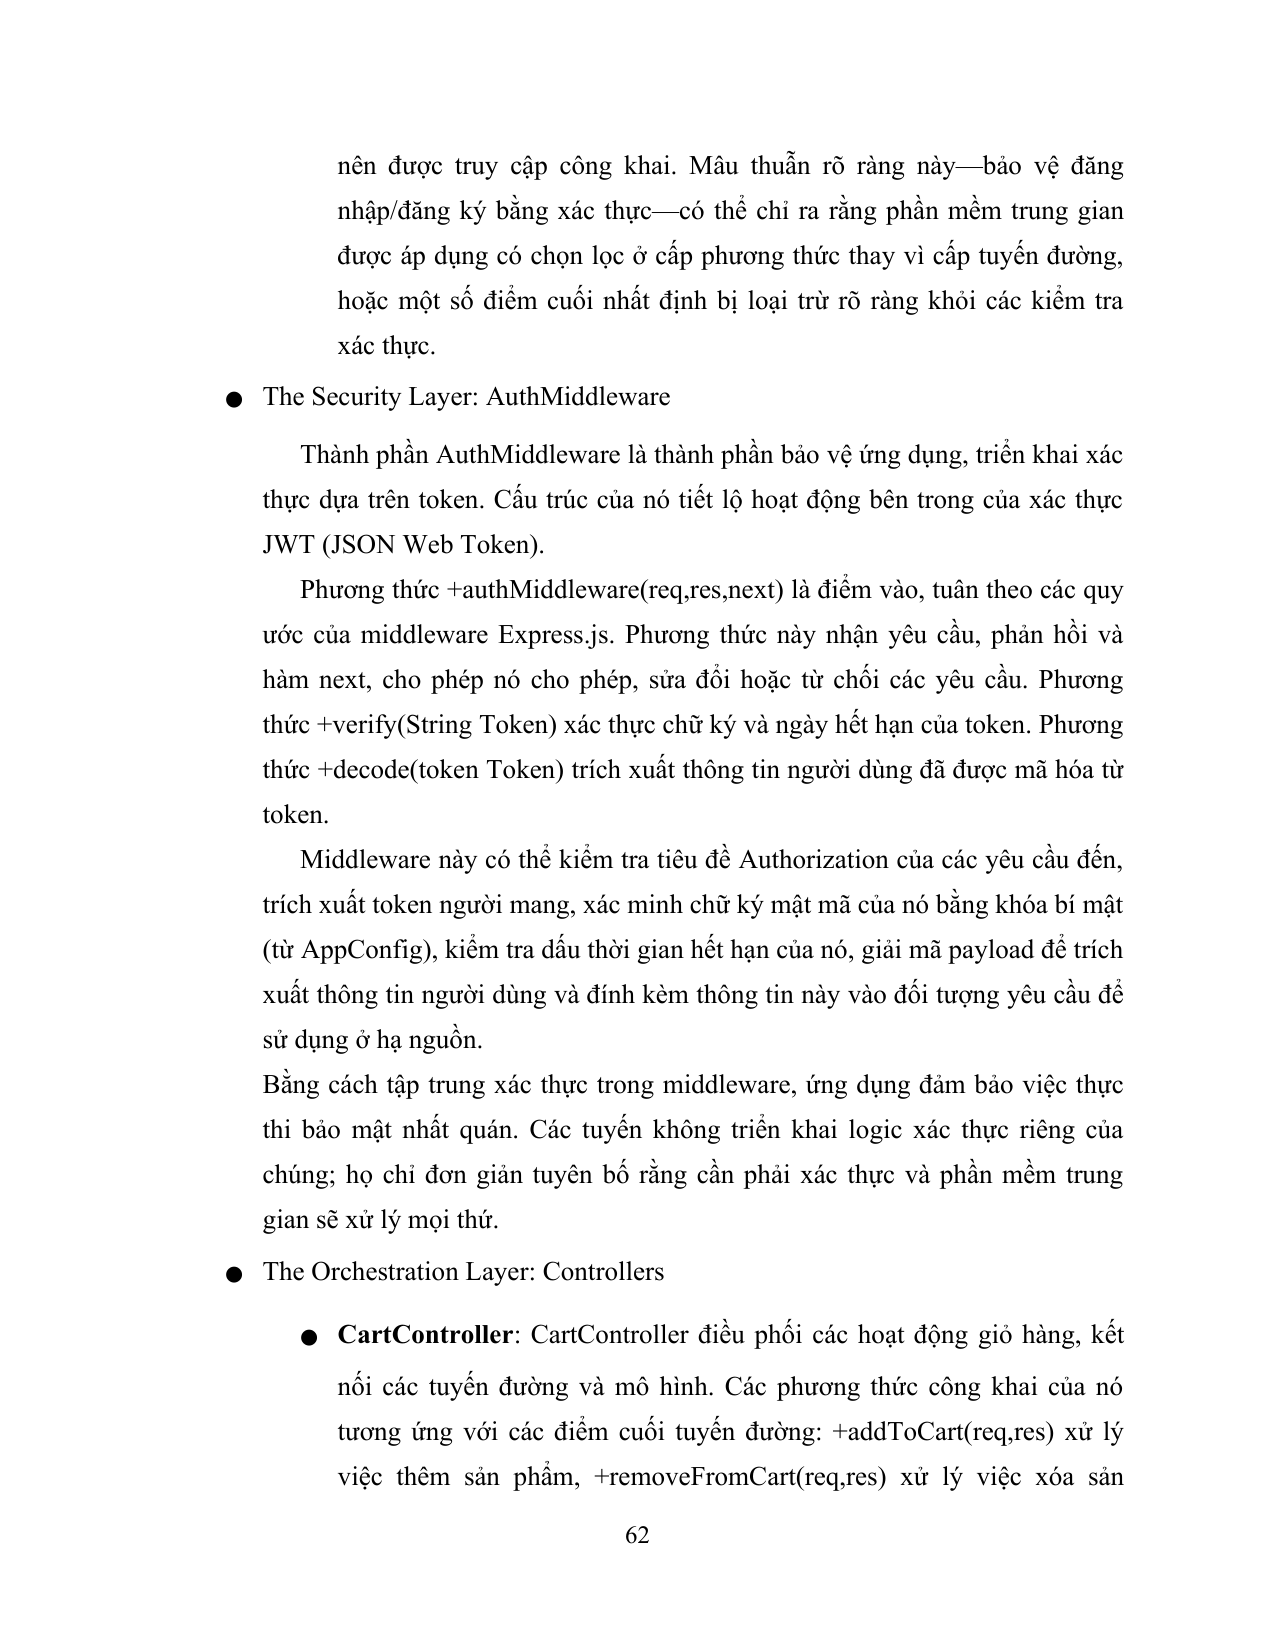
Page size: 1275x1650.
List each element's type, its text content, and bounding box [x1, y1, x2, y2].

list The Security Layer: AuthMiddleware [225, 375, 1125, 418]
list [300, 1313, 1125, 1491]
text Bằng cách tập trung xác thực trong middleware, ứng dụng đảm bảo việc thực thi bảo mật nhất quán. Các tuyến không triển khai logic xác thực riêng của chúng; họ chỉ đơn giản tuyên bố rằng cần phải xác thực và phần mềm trung gian sẽ xử lý mọi thứ. [262, 1069, 1125, 1234]
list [300, 150, 1125, 360]
list The Orchestration Layer: Controllers [225, 1249, 1125, 1292]
text Thành phần AuthMiddleware là thành phần bảo vệ ứng dụng, triển khai xác thực dựa trên token. Cấu trúc của nó tiết lộ hoạt động bên trong của xác thực JWT (JSON Web Token). [262, 439, 1125, 559]
text Middleware này có thể kiểm tra tiêu đề Authorization của các yêu cầu đến, trích xuất token người mang, xác minh chữ ký mật mã của nó bằng khóa bí mật (từ AppConfig), kiểm tra dấu thời gian hết hạn của nó, giải mã payload để trích xuất thông tin người dùng và đính kèm thông tin này vào đối tượng yêu cầu để sử dụng ở hạ nguồn. [262, 844, 1125, 1054]
text Phương thức +authMiddleware(req,res,next) là điểm vào, tuân theo các quy ước của middleware Express.js. Phương thức này nhận yêu cầu, phản hồi và hàm next, cho phép nó cho phép, sửa đổi hoặc từ chối các yêu cầu. Phương thức +verify(String Token) xác thực chữ ký và ngày hết hạn của token. Phương thức +decode(token Token) trích xuất thông tin người dùng đã được mã hóa từ token. [262, 574, 1125, 829]
